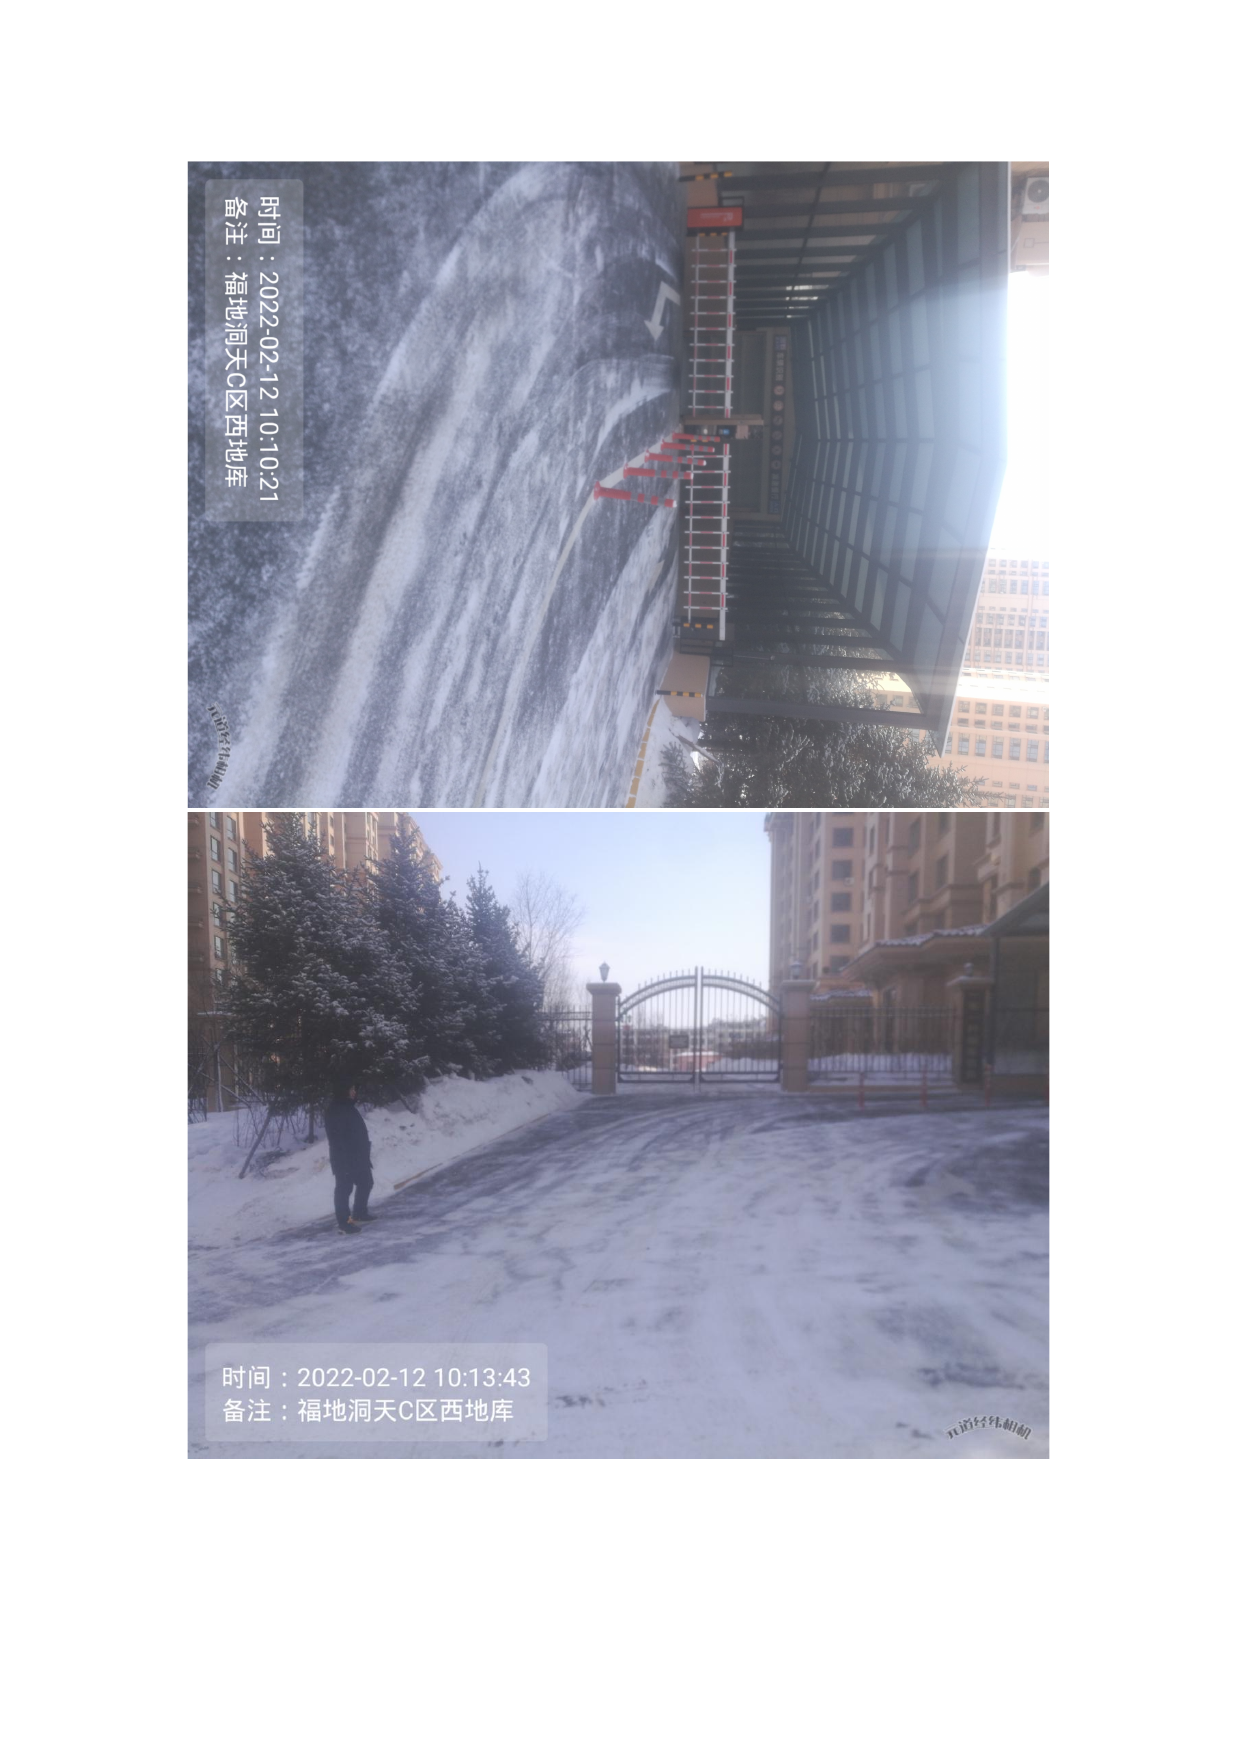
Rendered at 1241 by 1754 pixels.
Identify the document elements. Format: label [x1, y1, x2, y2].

picture [189, 162, 1048, 808]
picture [187, 812, 1050, 1459]
